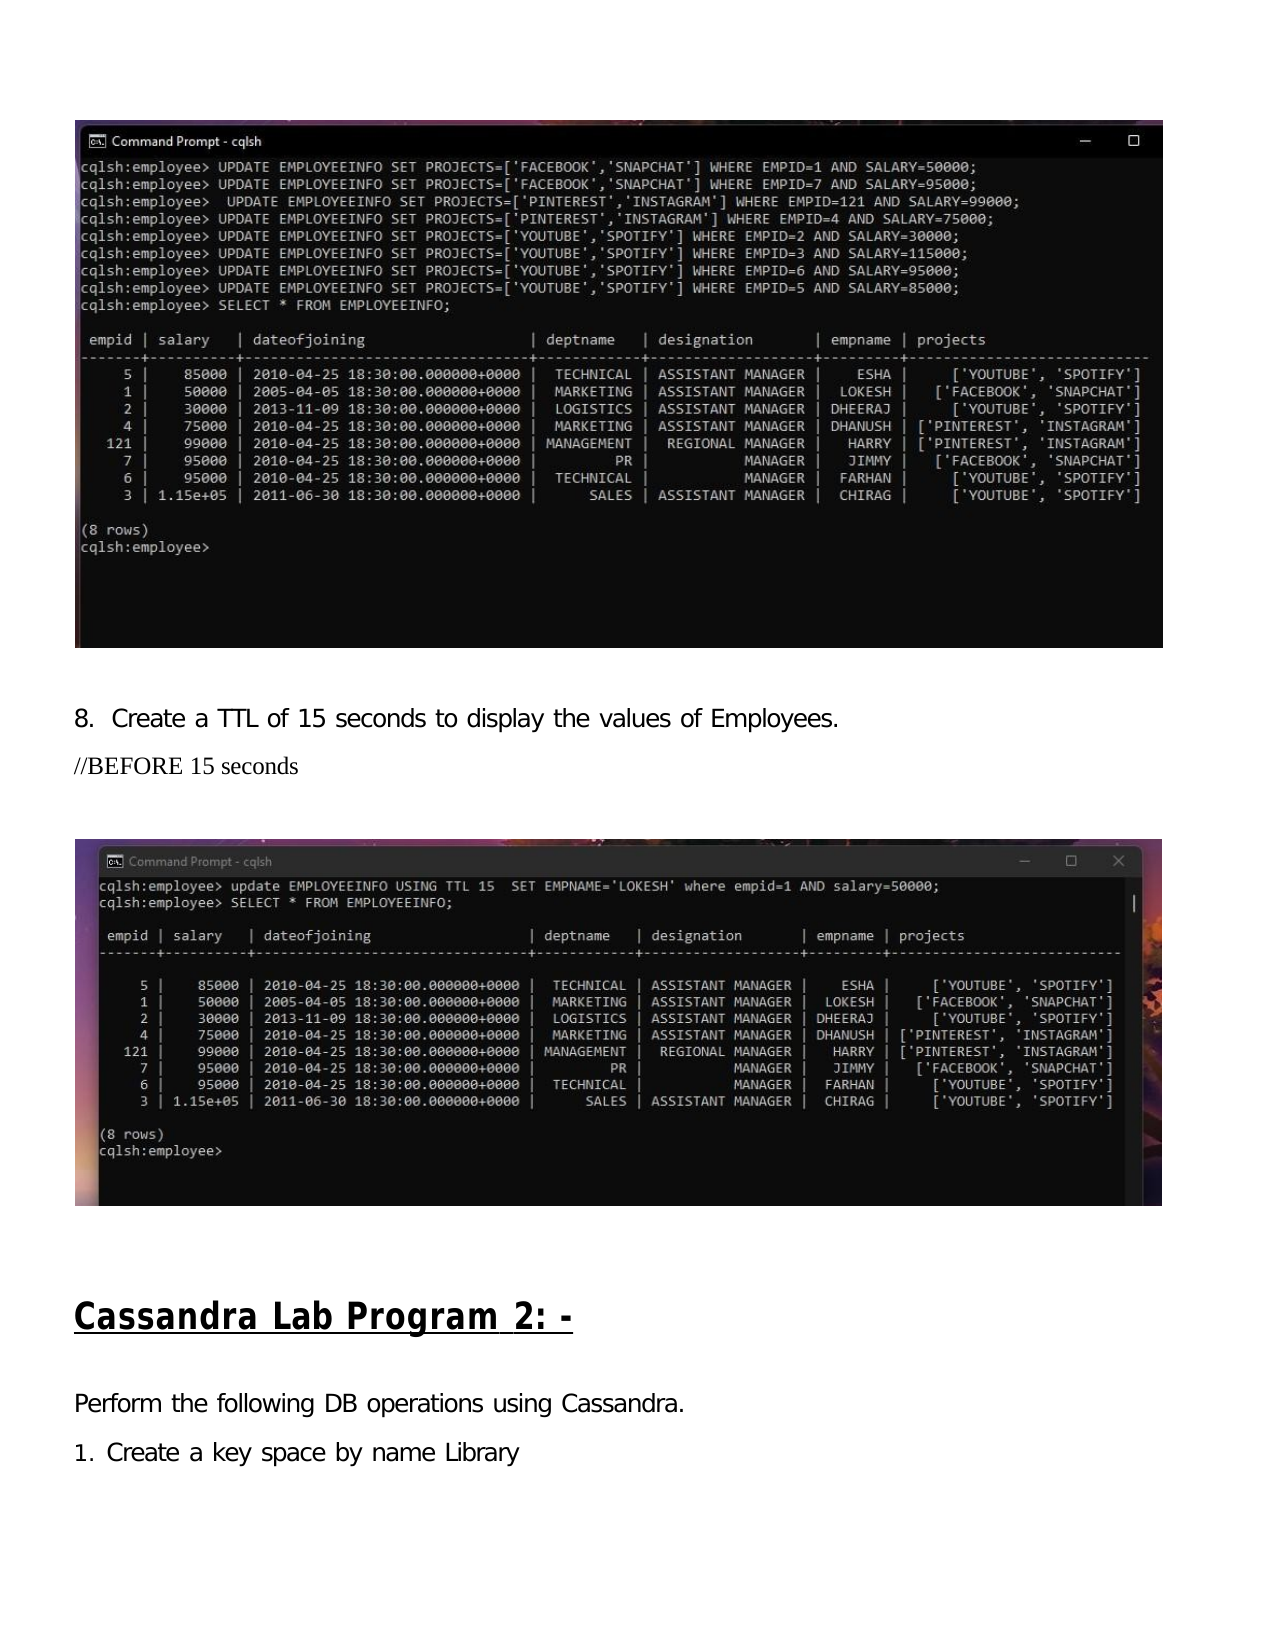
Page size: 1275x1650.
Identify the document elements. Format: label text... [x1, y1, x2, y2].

picture [75, 120, 1163, 648]
list Create a key space by name Library [73, 1438, 1212, 1467]
list Create a TTL of 15 seconds to display the values of Employees. [73, 704, 1212, 733]
text //BEFORE 15 seconds [73, 751, 1212, 780]
picture [75, 839, 1162, 1206]
text Perform the following DB operations using Cassandra. [73, 1389, 1212, 1418]
subtitle Cassandra Lab Program 2: - [73, 1295, 1212, 1338]
